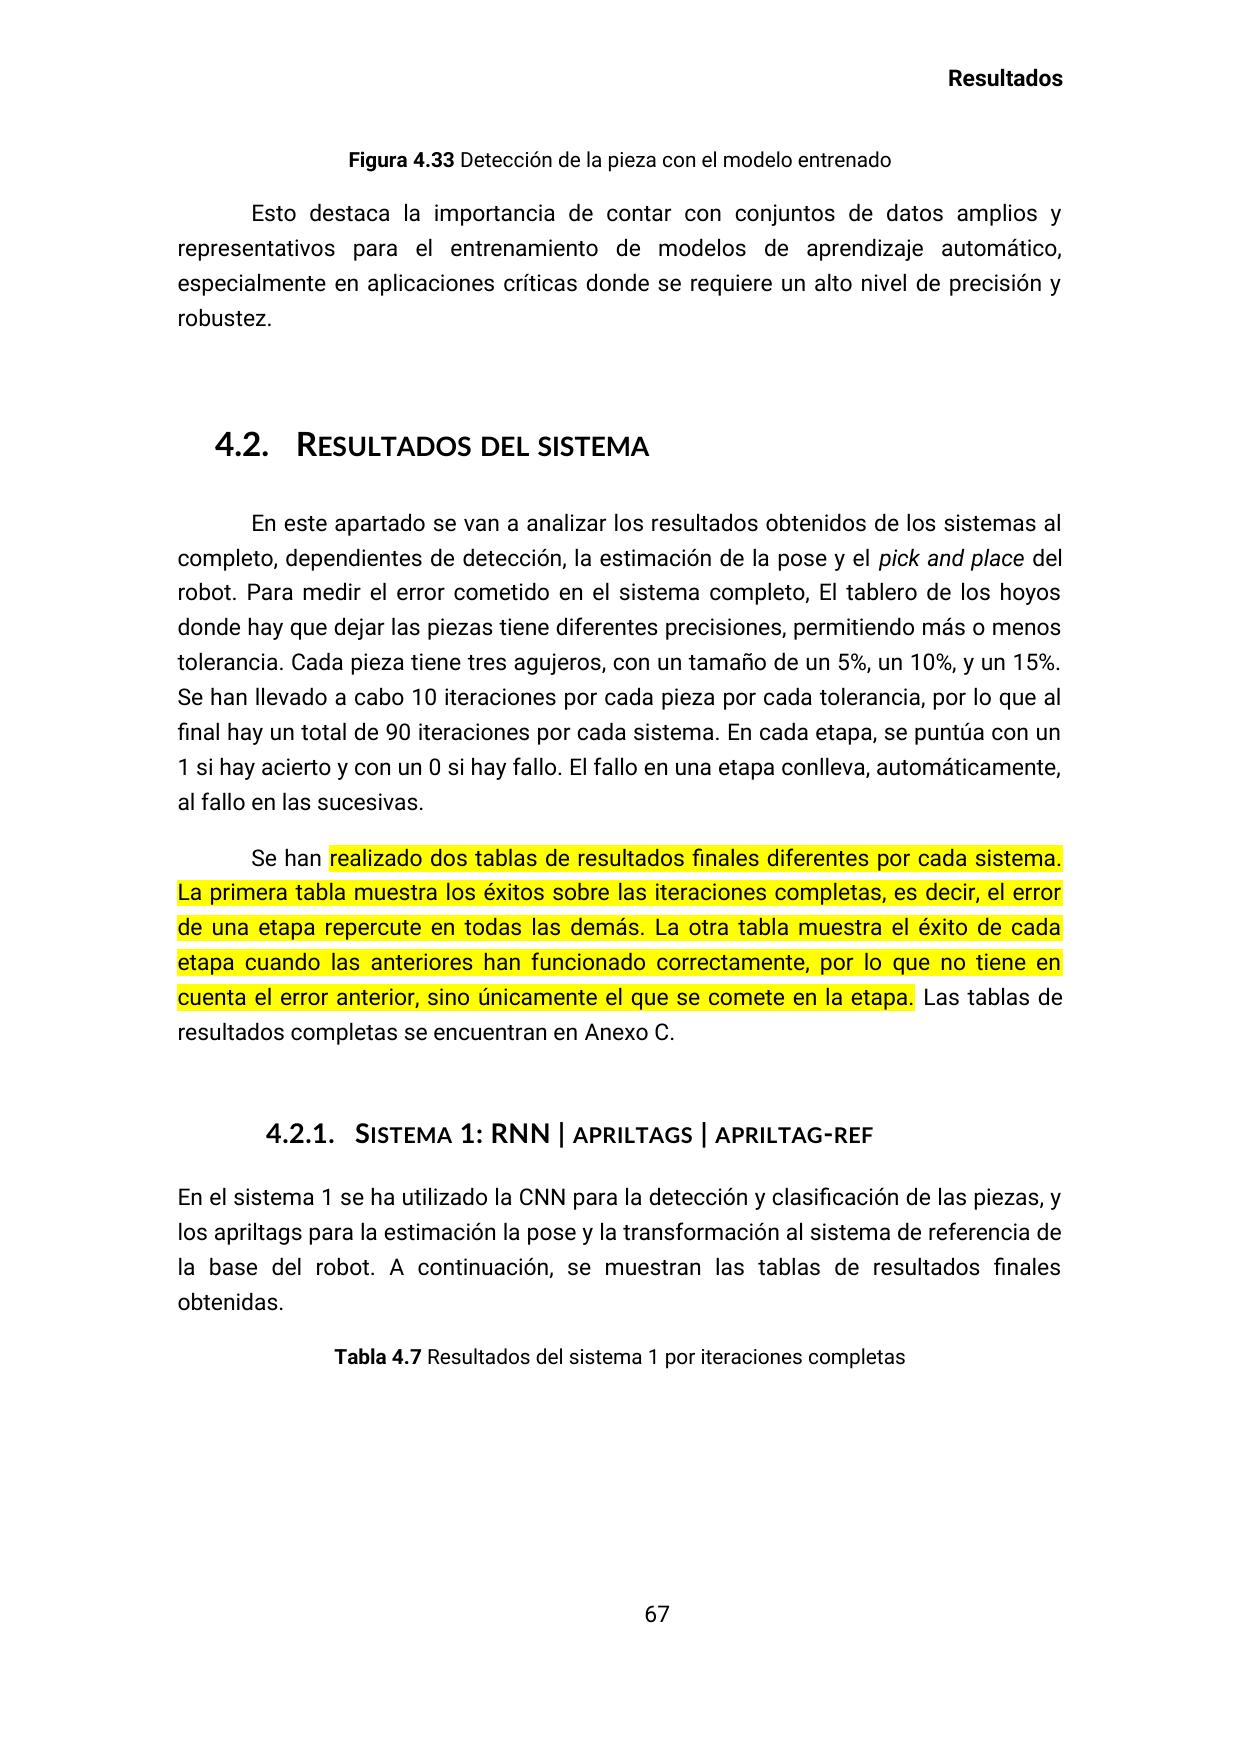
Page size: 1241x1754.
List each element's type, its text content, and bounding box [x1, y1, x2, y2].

text Se han realizado dos tablas de resultados finales diferentes por cada sistema. La primera tabla muestra los éxitos sobre las iteraciones completas, es decir, el error de una etapa repercute en todas las demás. La otra tabla muestra el éxito de cada etapa cuando las anteriores han funcionado correctamente, por lo que no tiene en cuenta el error anterior, sino únicamente el que se comete en la etapa. Las tablas de resultados completas se encuentran en Anexo B. [177, 976, 1063, 1046]
subtitle Sistema 1: RNN | apriltags | apriltag-ref [266, 1117, 1063, 1149]
text En este apartado se van a analizar los resultados obtenidos de los sistemas al completo, dependientes de detección, la estimación de la pose y el pick and place del robot. Para medir el error cometido en el sistema completo, El tablero de los hoyos donde hay que dejar las piezas tiene diferentes precisiones, permitiendo más o menos tolerancia. Cada pieza tiene tres agujeros, con un tamaño de un 5%, un 10%, y un 15%. Se han llevado a cabo 10 iteraciones por cada pieza por cada tolerancia, por lo que al final hay un total de 90 iteraciones por cada sistema. En cada etapa, se puntúa con un 1 si hay acierto y con un 0 si hay fallo. El fallo en una etapa conlleva, automáticamente, al fallo en las sucesivas. [177, 510, 1063, 816]
text Esto destaca la importancia de contar con conjuntos de datos amplios y representativos para el entrenamiento de modelos de aprendizaje automático, especialmente en aplicaciones críticas donde se requiere un alto nivel de precisión y robustez. [177, 200, 1063, 332]
text Se han realizado dos tablas de resultados finales diferentes por cada sistema. La primera tabla muestra los éxitos sobre las iteraciones completas, es decir, el error de una etapa repercute en todas las demás. La otra tabla muestra el éxito de cada etapa cuando las anteriores han funcionado correctamente, por lo que no tiene en cuenta el error anterior, sino únicamente el que se comete en la etapa. Las tablas de resultados completas se encuentran en Anexo B. [177, 845, 1063, 880]
subtitle Resultados del sistema [215, 423, 1063, 463]
text En el sistema 1 se ha utilizado la CNN para la detección y clasificación de las piezas, y los apriltags para la estimación la pose y la transformación al sistema de referencia de la base del robot. A continuación, se muestran las tablas de resultados finales obtenidas. [177, 1184, 1063, 1316]
